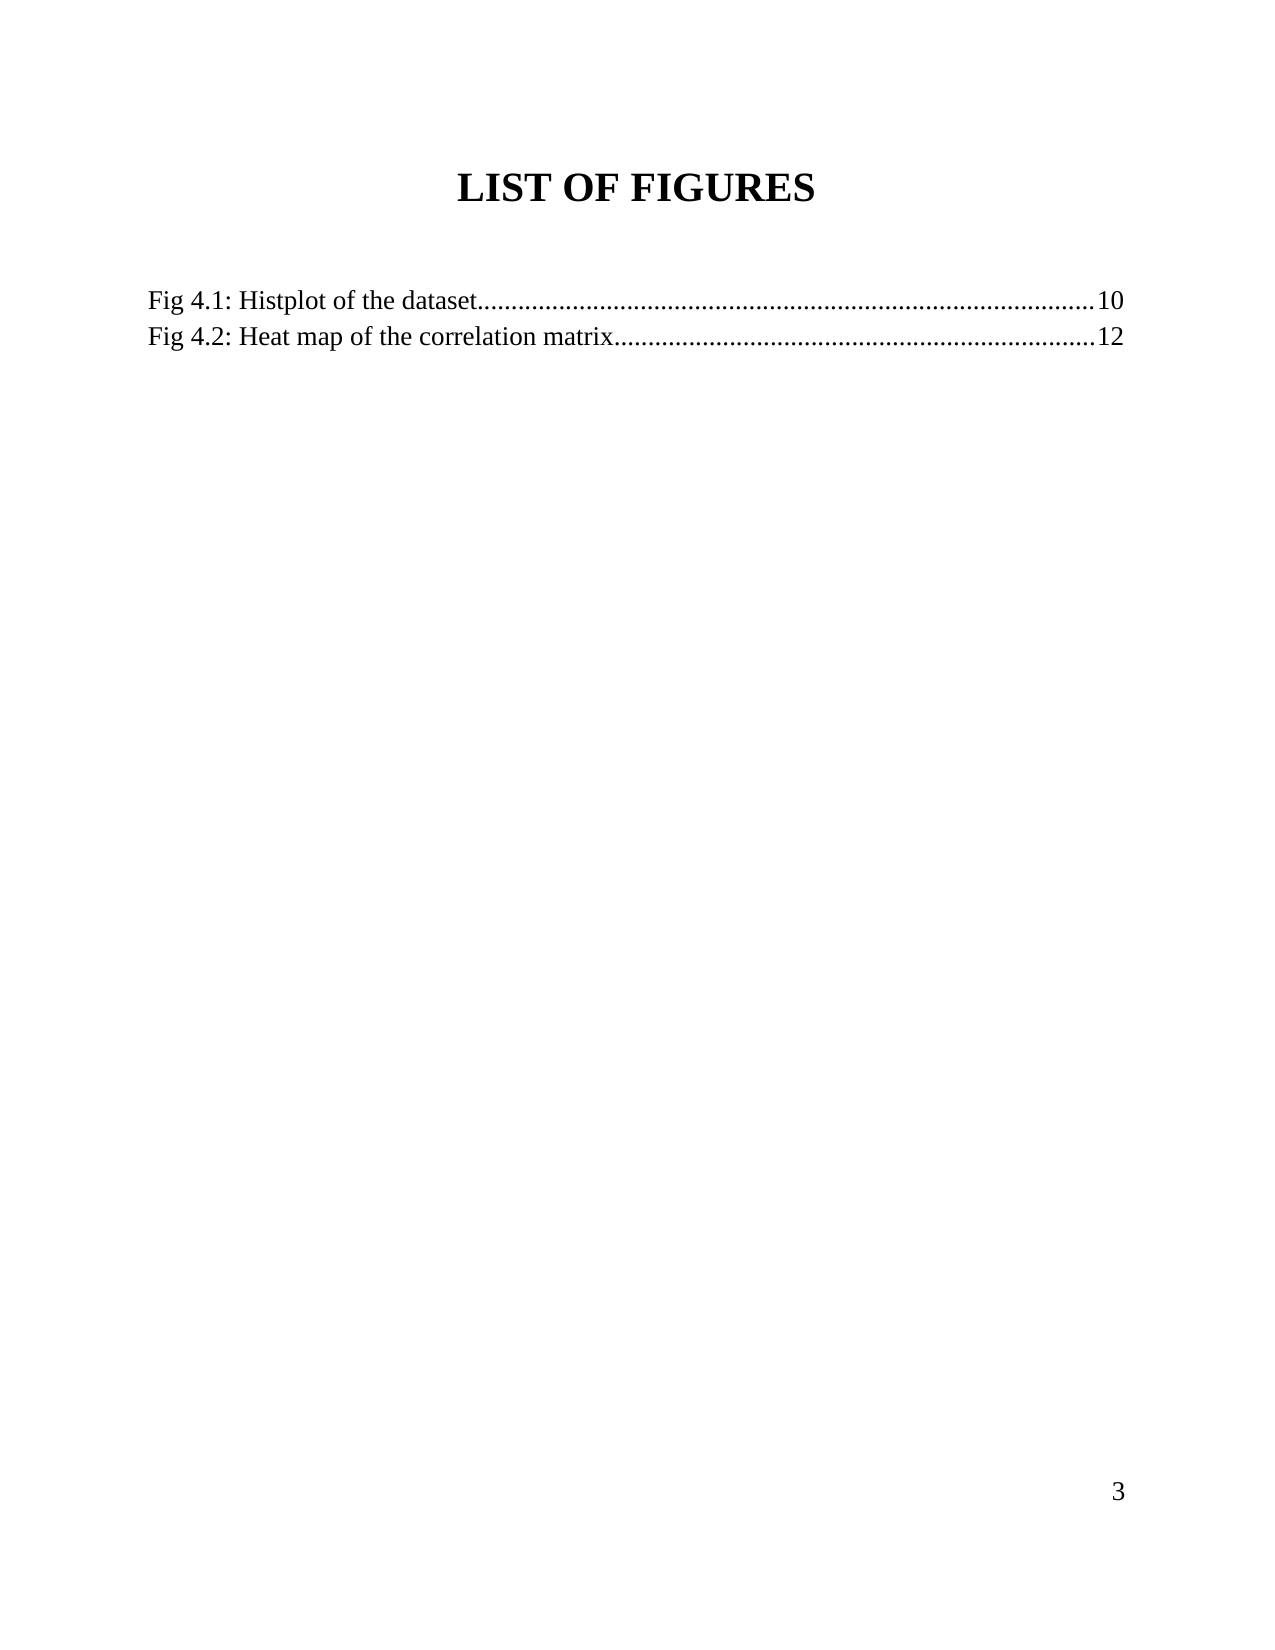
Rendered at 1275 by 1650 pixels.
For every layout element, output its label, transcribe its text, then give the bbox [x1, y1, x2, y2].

title LIST OF FIGURES [148, 162, 1125, 210]
text Fig 4.1: Histplot of the dataset 10 [148, 284, 1125, 316]
text Fig 4.2: Heat map of the correlation matrix 12 [148, 320, 1125, 351]
